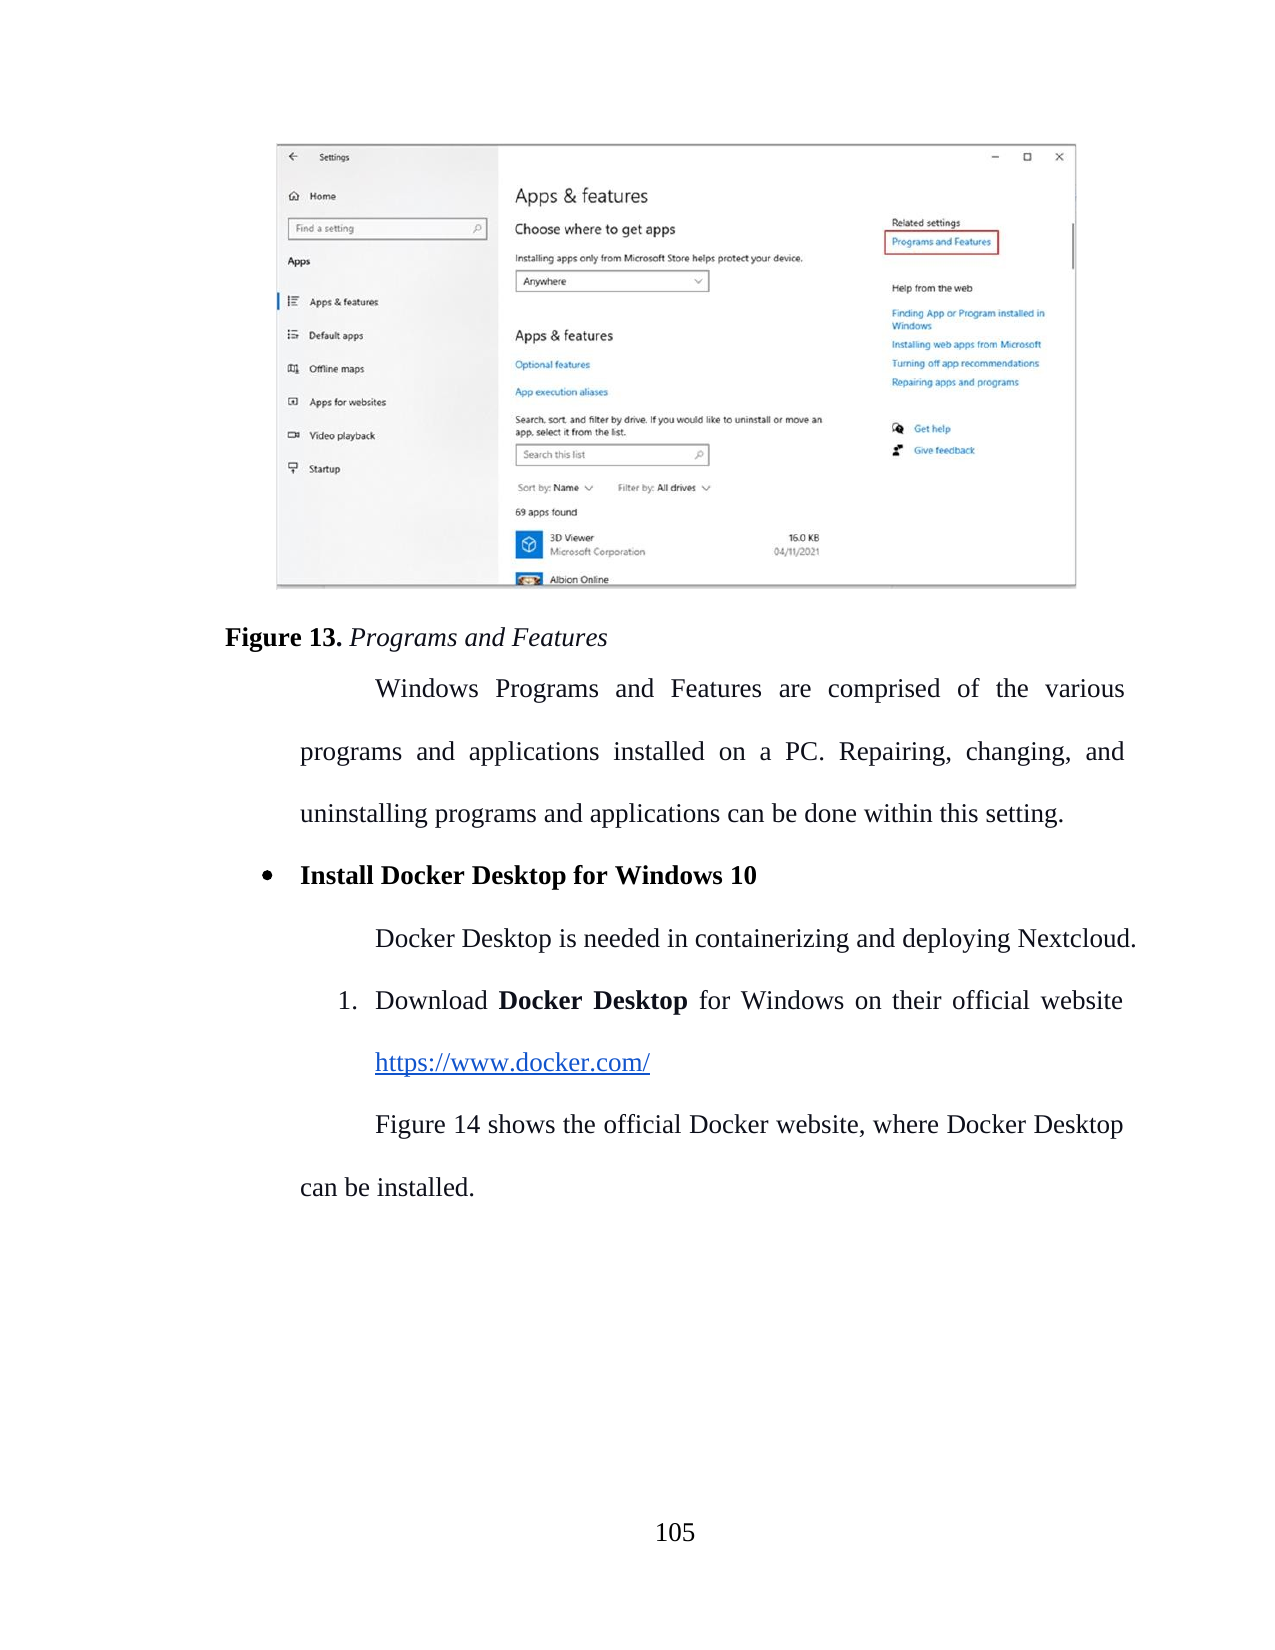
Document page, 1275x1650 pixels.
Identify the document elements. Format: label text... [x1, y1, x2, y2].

text Figure 14 shows the official Docker website, where Docker Desktop can be installed. [300, 1109, 1125, 1202]
list Download Docker Desktop for Windows on their official website https://www.docker.com/ [337, 984, 1125, 1077]
picture [276, 143, 1077, 590]
text Windows Programs and Features are comprised of the various programs and applications installed on a PC. Repairing, changing, and uninstalling programs and applications can be done within this setting. [300, 672, 1125, 828]
text Figure 13. Programs and Features [225, 621, 1258, 652]
list Install Docker Desktop for Windows 10 [262, 859, 1123, 891]
text Docker Desktop is needed in containerizing and deploying Nextcloud. [375, 922, 1258, 953]
